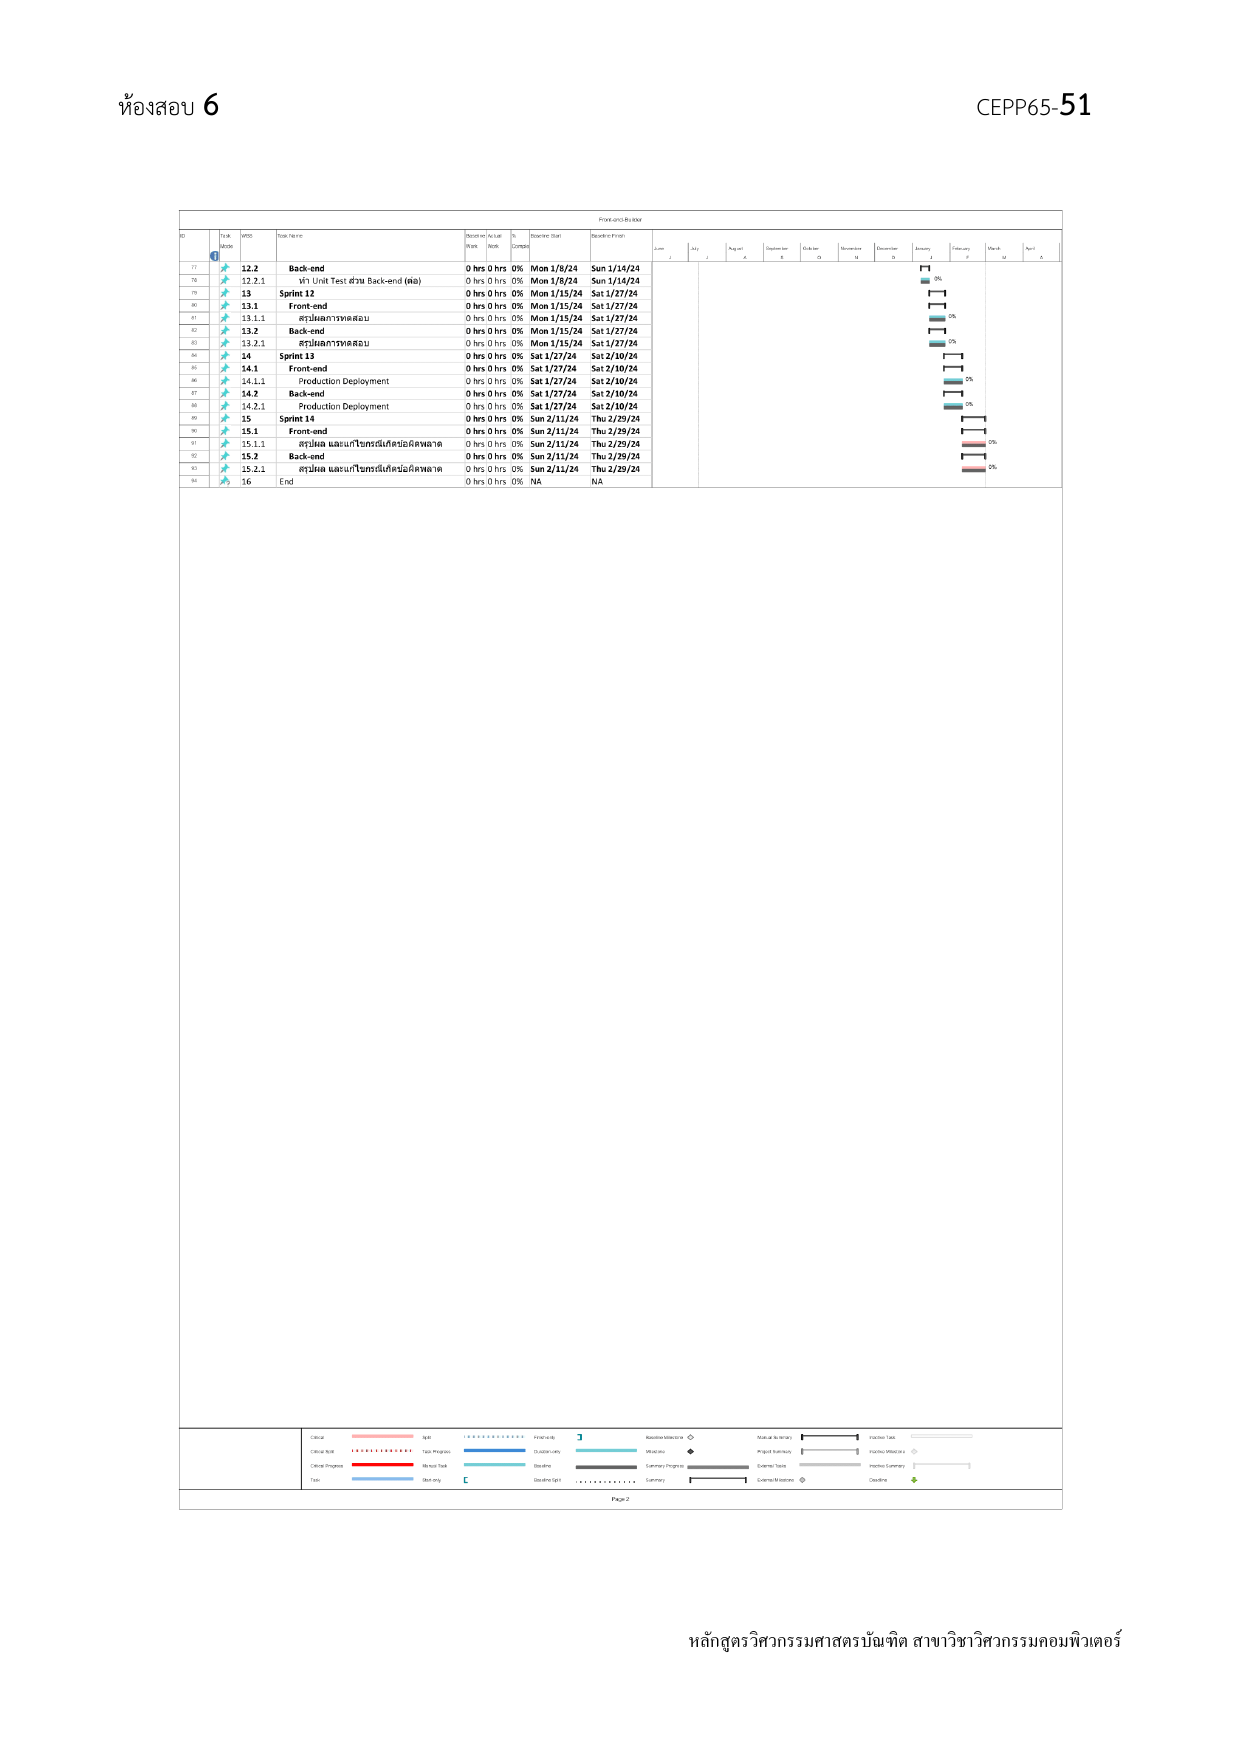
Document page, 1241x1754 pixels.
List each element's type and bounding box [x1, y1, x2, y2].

picture [118, 150, 1123, 1570]
